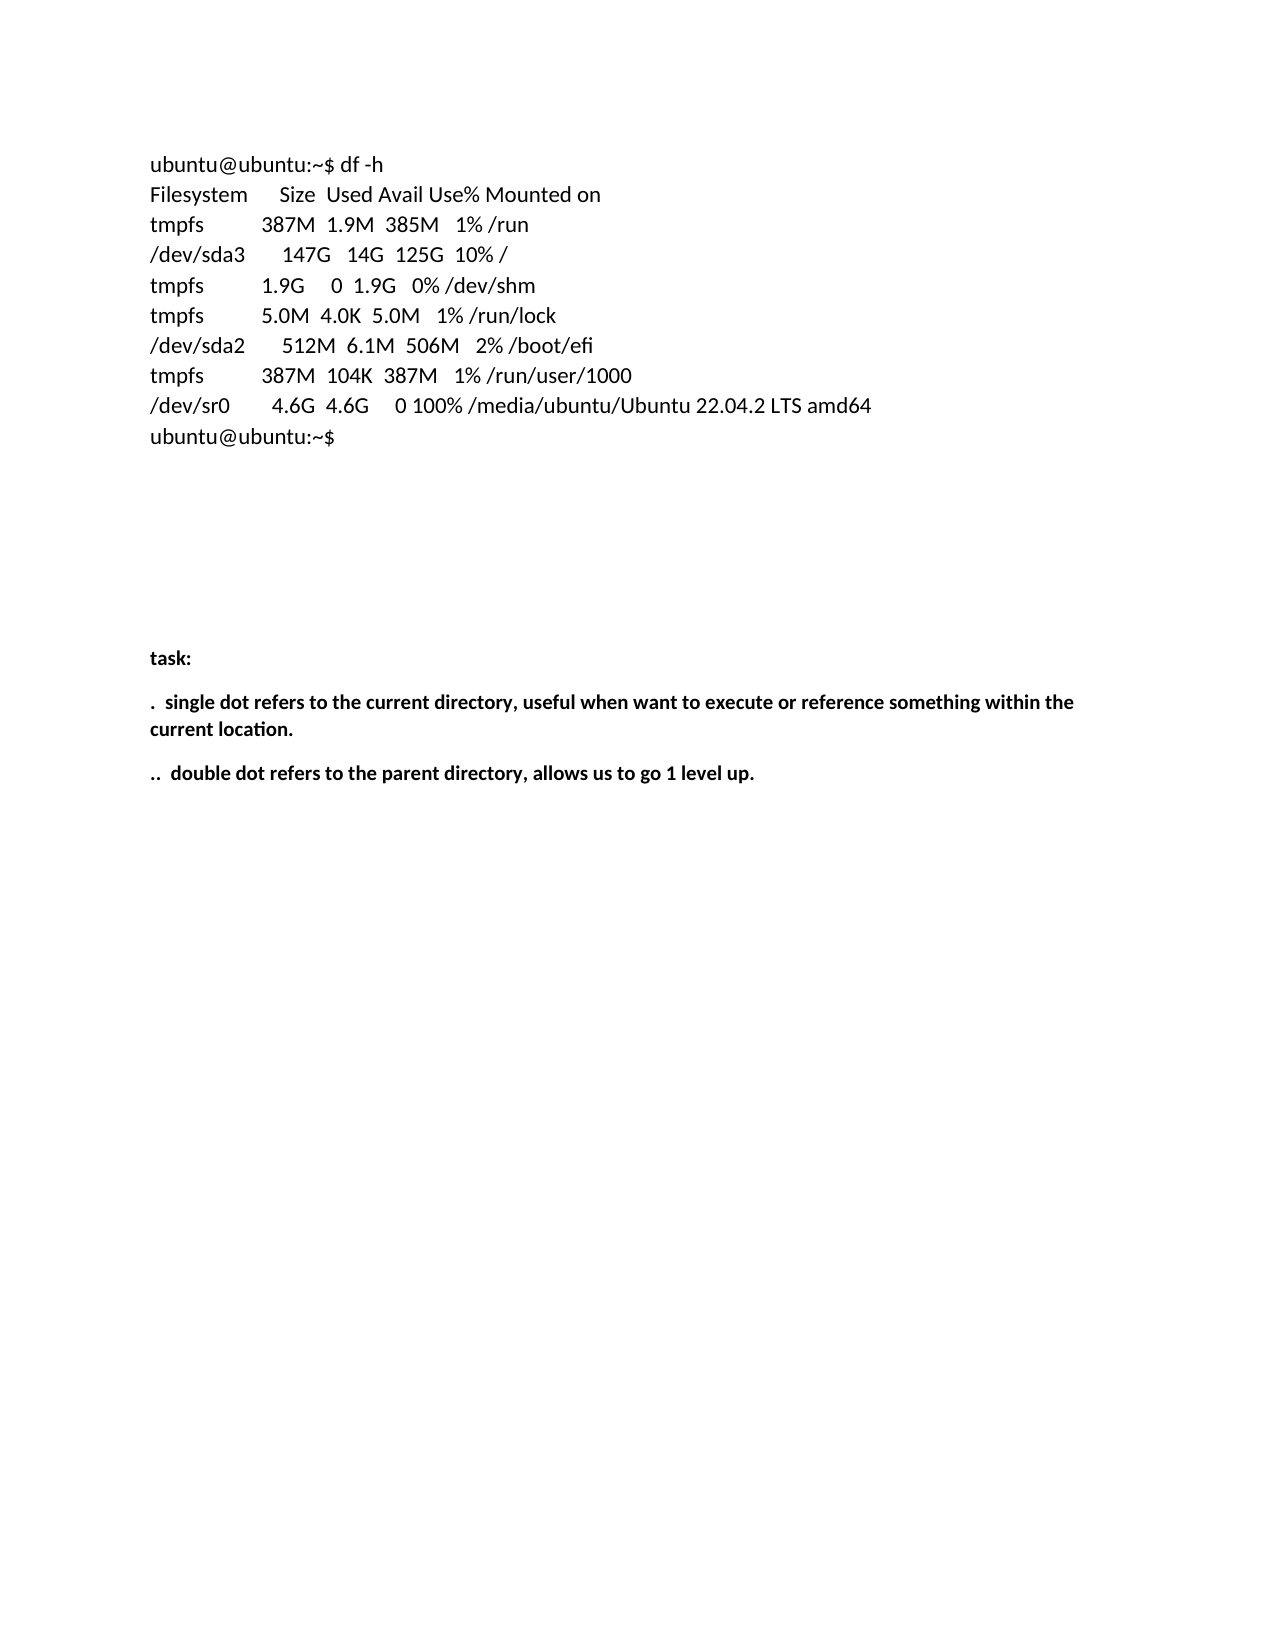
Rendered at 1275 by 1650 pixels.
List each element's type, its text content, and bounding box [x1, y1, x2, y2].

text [150, 150, 1125, 450]
text task: [150, 645, 1125, 670]
text .. double dot refers to the parent directory, allows us to go 1 level up. [150, 761, 1125, 786]
text . single dot refers to the current directory, useful when want to execute or reference something within the current location. [150, 689, 1125, 742]
